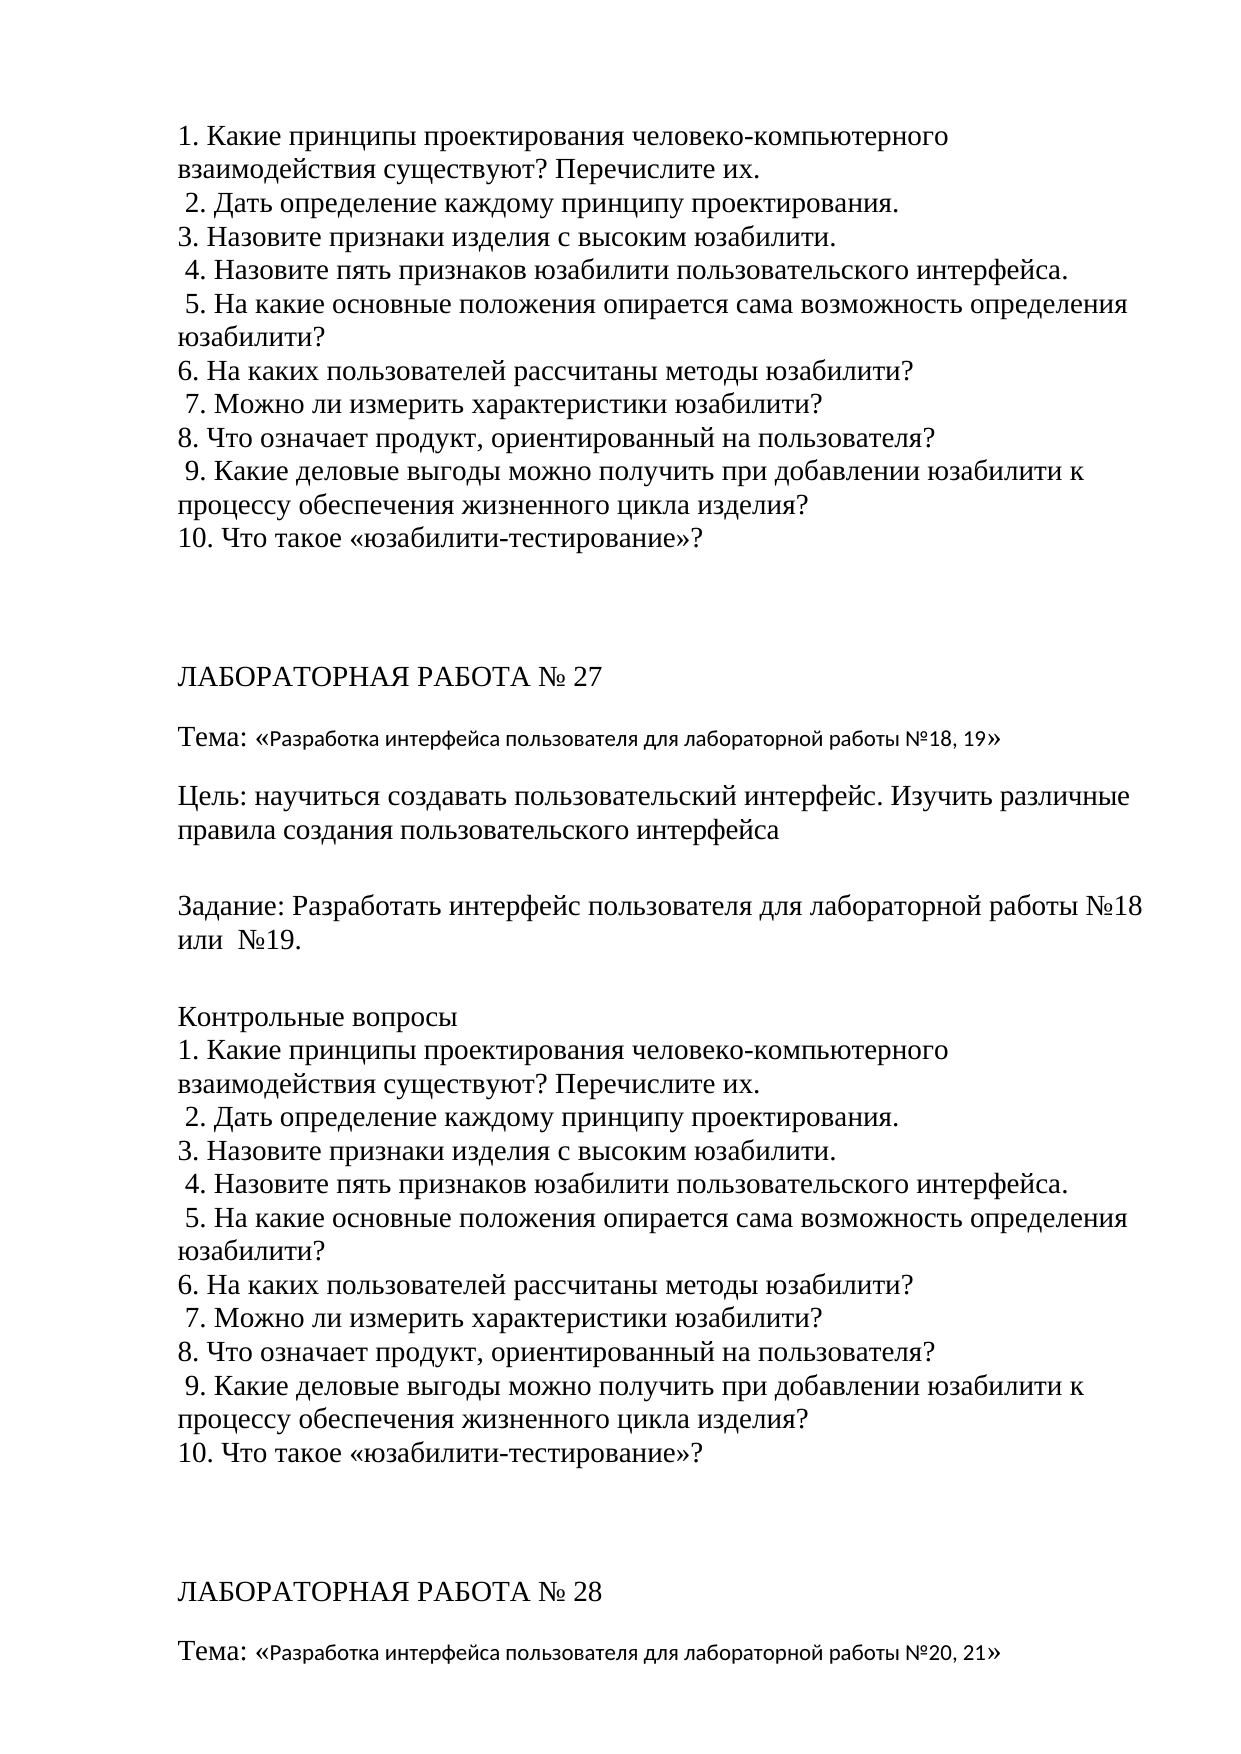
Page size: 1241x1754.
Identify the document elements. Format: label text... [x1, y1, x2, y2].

text 3. Назовите признаки изделия с высоким юзабилити. [177, 1133, 1152, 1166]
text 7. Можно ли измерить характеристики юзабилити? [177, 1301, 1152, 1334]
text ЛАБОРАТОРНАЯ РАБОТА № 28 [177, 1574, 1152, 1607]
text 7. Можно ли измерить характеристики юзабилити? [177, 386, 1152, 420]
text ЛАБОРАТОРНАЯ РАБОТА № 27 [177, 659, 1152, 693]
text Контрольные вопросы [177, 999, 1152, 1032]
text 1. Какие принципы проектирования человеко-компьютерного взаимодействия существуют? Перечислите их. [177, 1032, 1152, 1099]
text 4. Назовите пять признаков юзабилити пользовательского интерфейса. [177, 1166, 1152, 1200]
text Тема: «Разработка интерфейса пользователя для лабораторной работы №18, 19» [177, 719, 1152, 752]
text 5. На какие основные положения опирается сама возможность определения юзабилити? [177, 1200, 1152, 1267]
text 8. Что означает продукт, ориентированный на пользователя? [177, 420, 1152, 453]
text Тема: «Разработка интерфейса пользователя для лабораторной работы №20, 21» [177, 1633, 1152, 1667]
text 2. Дать определение каждому принципу проектирования. [177, 185, 1152, 219]
text 9. Какие деловые выгоды можно получить при добавлении юзабилити к процессу обеспечения жизненного цикла изделия? [177, 1368, 1152, 1435]
text 2. Дать определение каждому принципу проектирования. [177, 1099, 1152, 1133]
text 8. Что означает продукт, ориентированный на пользователя? [177, 1334, 1152, 1368]
text 10. Что такое «юзабилити-тестирование»? [177, 521, 1152, 554]
text 1. Какие принципы проектирования человеко-компьютерного взаимодействия существуют? Перечислите их. [177, 118, 1152, 185]
text 4. Назовите пять признаков юзабилити пользовательского интерфейса. [177, 252, 1152, 286]
text 6. На каких пользователей рассчитаны методы юзабилити? [177, 353, 1152, 386]
text 5. На какие основные положения опирается сама возможность определения юзабилити? [177, 286, 1152, 353]
text Цель: научиться создавать пользовательский интерфейс. Изучить различные правила создания пользовательского интерфейса [177, 778, 1152, 845]
text 9. Какие деловые выгоды можно получить при добавлении юзабилити к процессу обеспечения жизненного цикла изделия? [177, 453, 1152, 521]
text 3. Назовите признаки изделия с высоким юзабилити. [177, 219, 1152, 252]
text Задание: Разработать интерфейс пользователя для лабораторной работы №18 или №19. [177, 888, 1152, 956]
text 6. На каких пользователей рассчитаны методы юзабилити? [177, 1267, 1152, 1301]
text 10. Что такое «юзабилити-тестирование»? [177, 1435, 1152, 1468]
